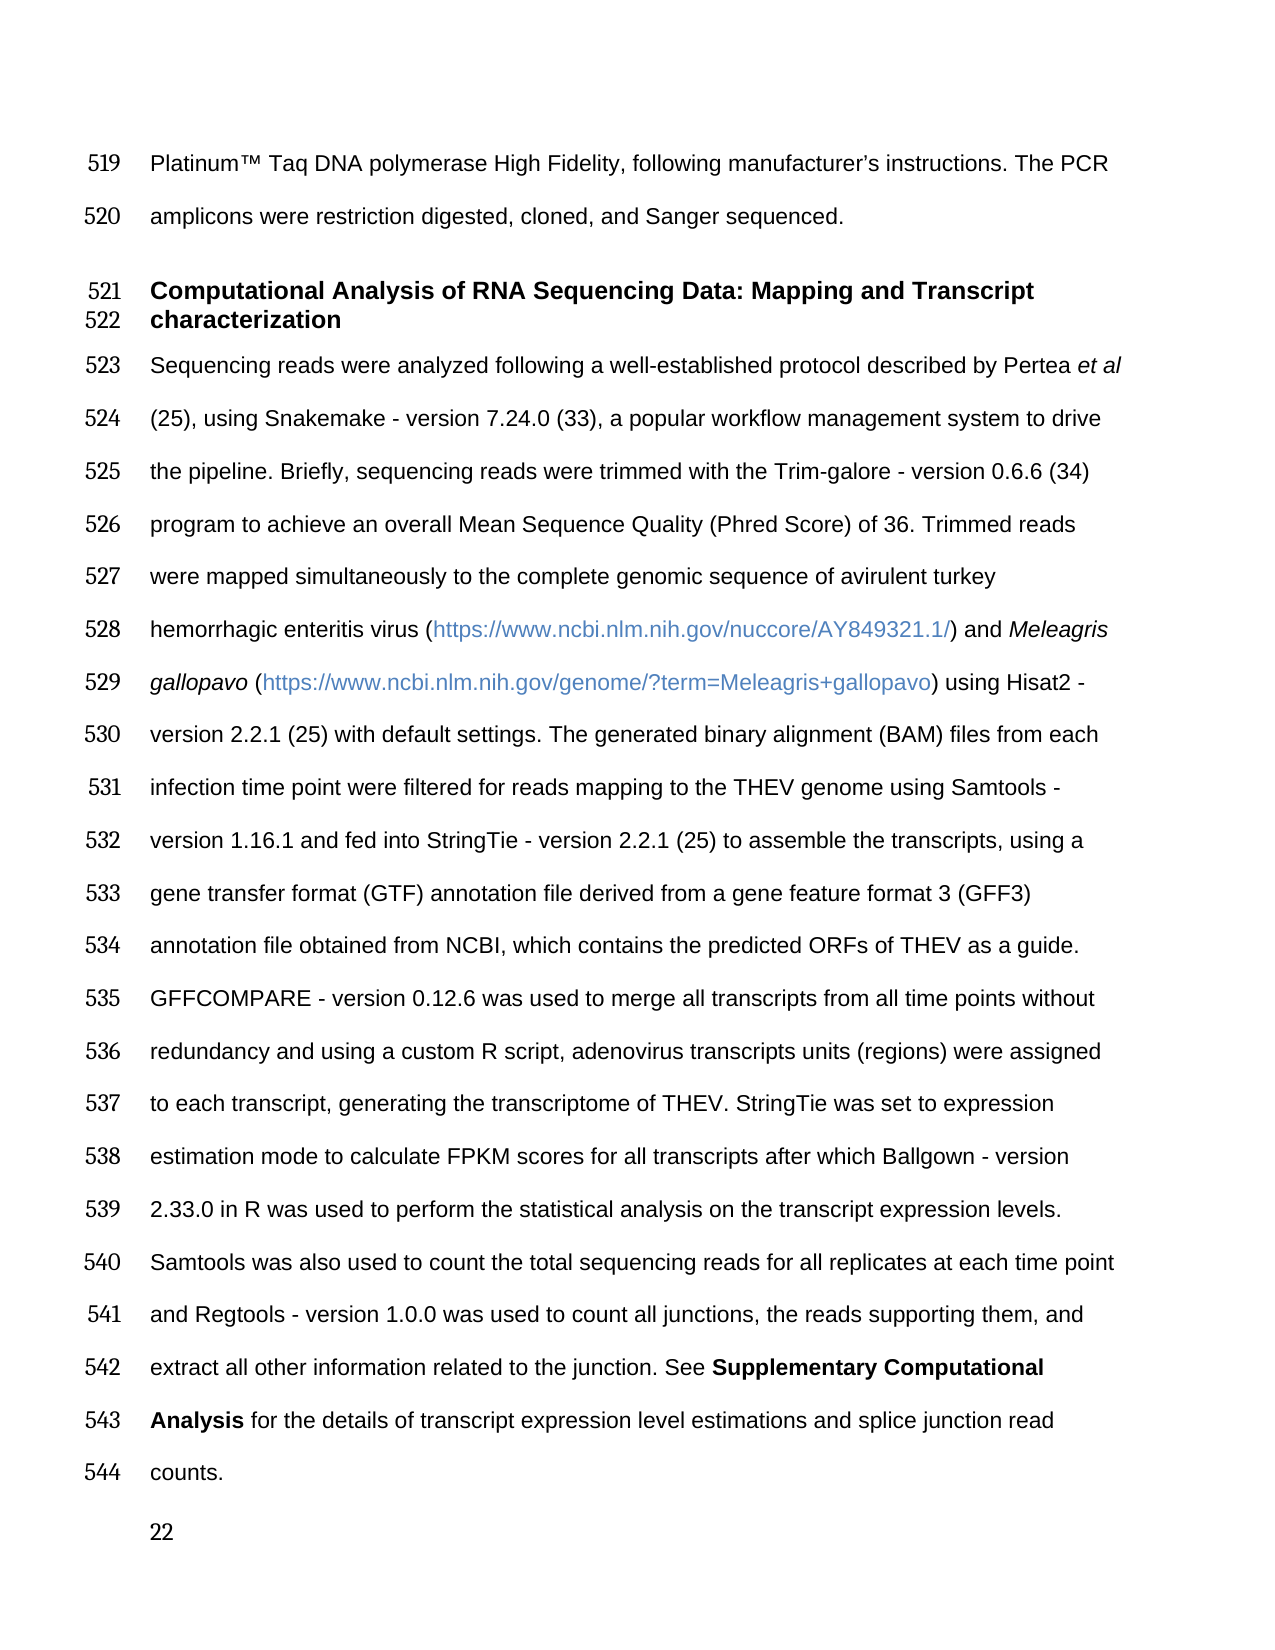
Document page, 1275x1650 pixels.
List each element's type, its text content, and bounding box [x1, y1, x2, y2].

subtitle Computational Analysis of RNA Sequencing Data: Mapping and Transcript characterization [150, 276, 1125, 334]
text Sequencing reads were analyzed following a well-established protocol described by Pertea et al (25), using Snakemake - version 7.24.0 (33), a popular workflow management system to drive the pipeline. Briefly, sequencing reads were trimmed with the Trim-galore - version 0.6.6 (34) program to achieve an overall Mean Sequence Quality (Phred Score) of 36. Trimmed reads were mapped simultaneously to the complete genomic sequence of avirulent turkey hemorrhagic enteritis virus (https://www.ncbi.nlm.nih.gov/nuccore/AY849321.1/) and Meleagris gallopavo (https://www.ncbi.nlm.nih.gov/genome/?term=Meleagris+gallopavo) using Hisat2 - version 2.2.1 (25) with default settings. The generated binary alignment (BAM) files from each infection time point were filtered for reads mapping to the THEV genome using Samtools - version 1.16.1 and fed into StringTie - version 2.2.1 (25) to assemble the transcripts, using a gene transfer format (GTF) annotation file derived from a gene feature format 3 (GFF3) annotation file obtained from NCBI, which contains the predicted ORFs of THEV as a guide. GFFCOMPARE - version 0.12.6 was used to merge all transcripts from all time points without redundancy and using a custom R script, adenovirus transcripts units (regions) were assigned to each transcript, generating the transcriptome of THEV. StringTie was set to expression estimation mode to calculate FPKM scores for all transcripts after which Ballgown - version 2.33.0 in R was used to perform the statistical analysis on the transcript expression levels. Samtools was also used to count the total sequencing reads for all replicates at each time point and Regtools - version 1.0.0 was used to count all junctions, the reads supporting them, and extract all other information related to the junction. See Supplementary Computational Analysis for the details of transcript expression level estimations and splice junction read counts. [150, 352, 1125, 1486]
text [150, 150, 1125, 229]
